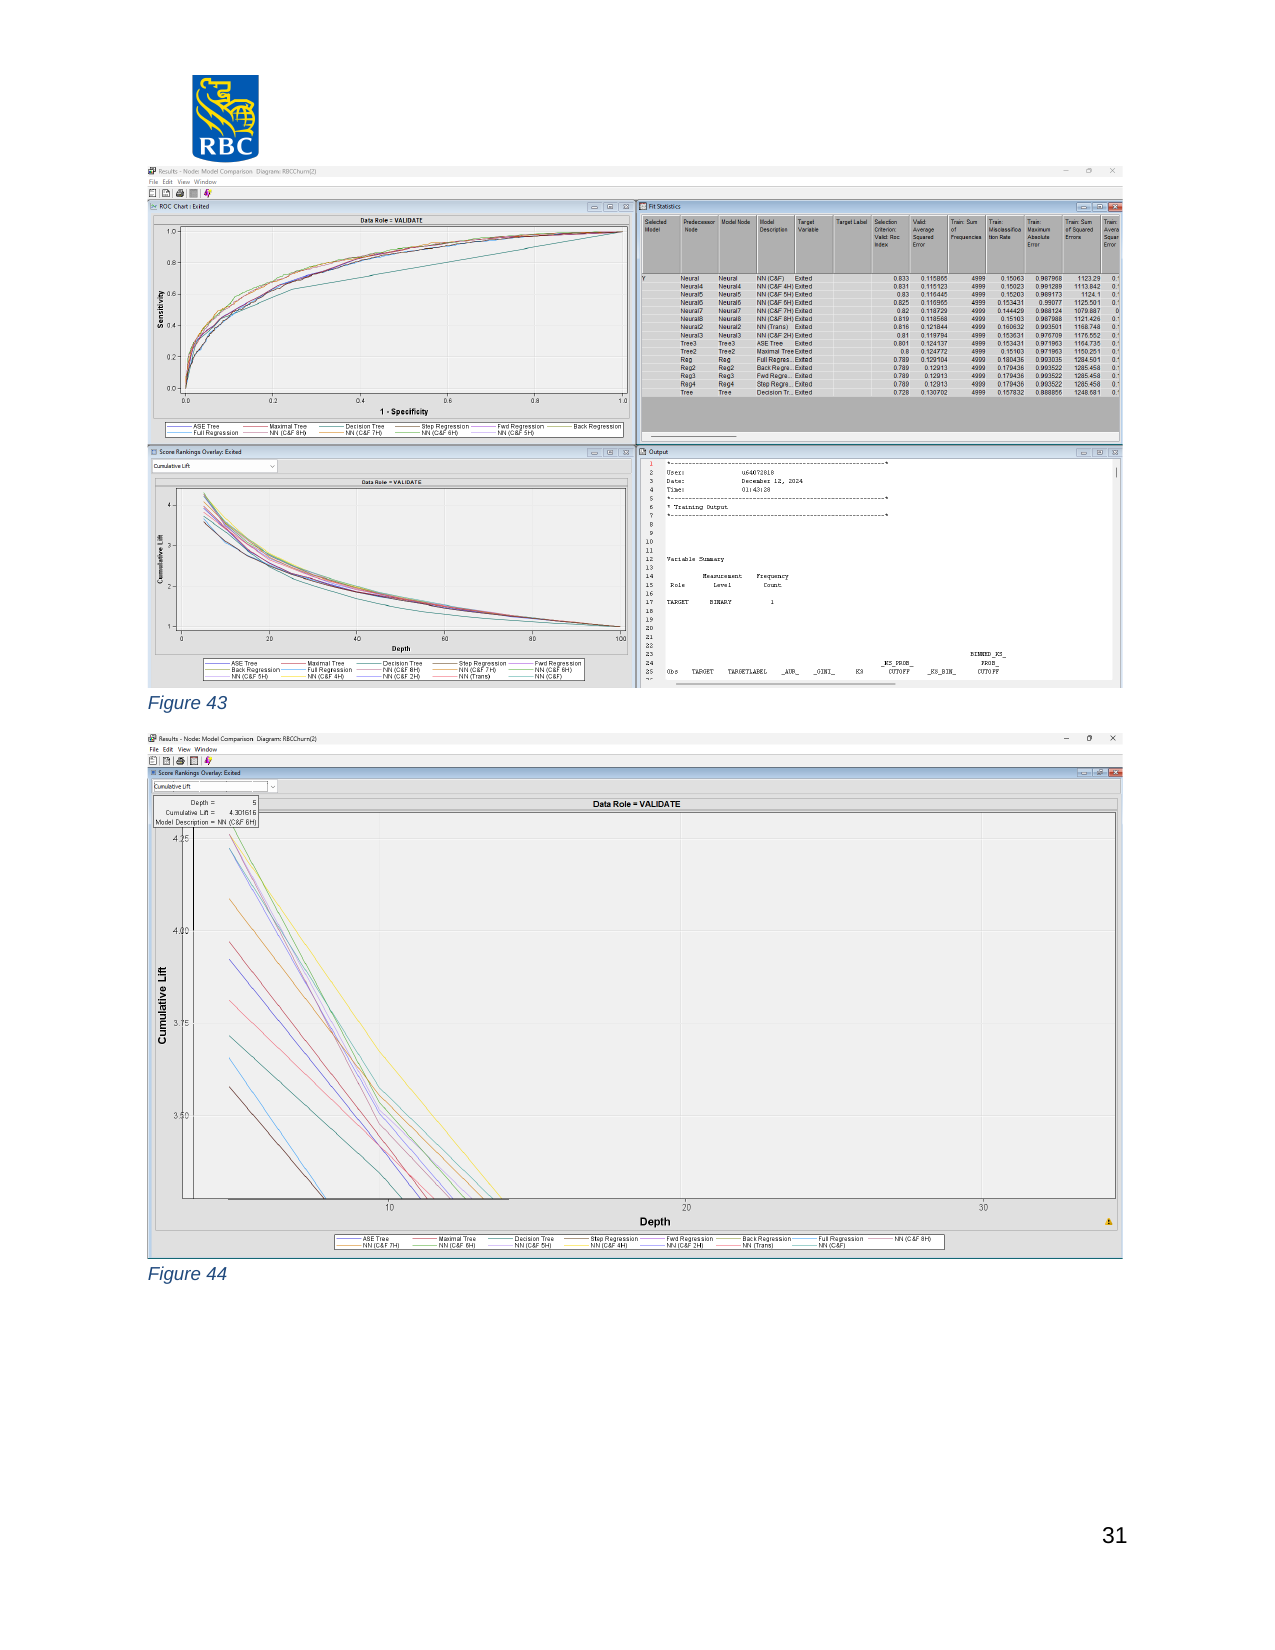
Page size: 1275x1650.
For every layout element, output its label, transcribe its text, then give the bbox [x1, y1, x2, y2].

picture [147, 75, 304, 163]
picture [147, 733, 1123, 1259]
text Figure 44 [148, 1263, 1127, 1284]
picture [147, 166, 1123, 688]
text Figure 43 [148, 691, 1127, 713]
